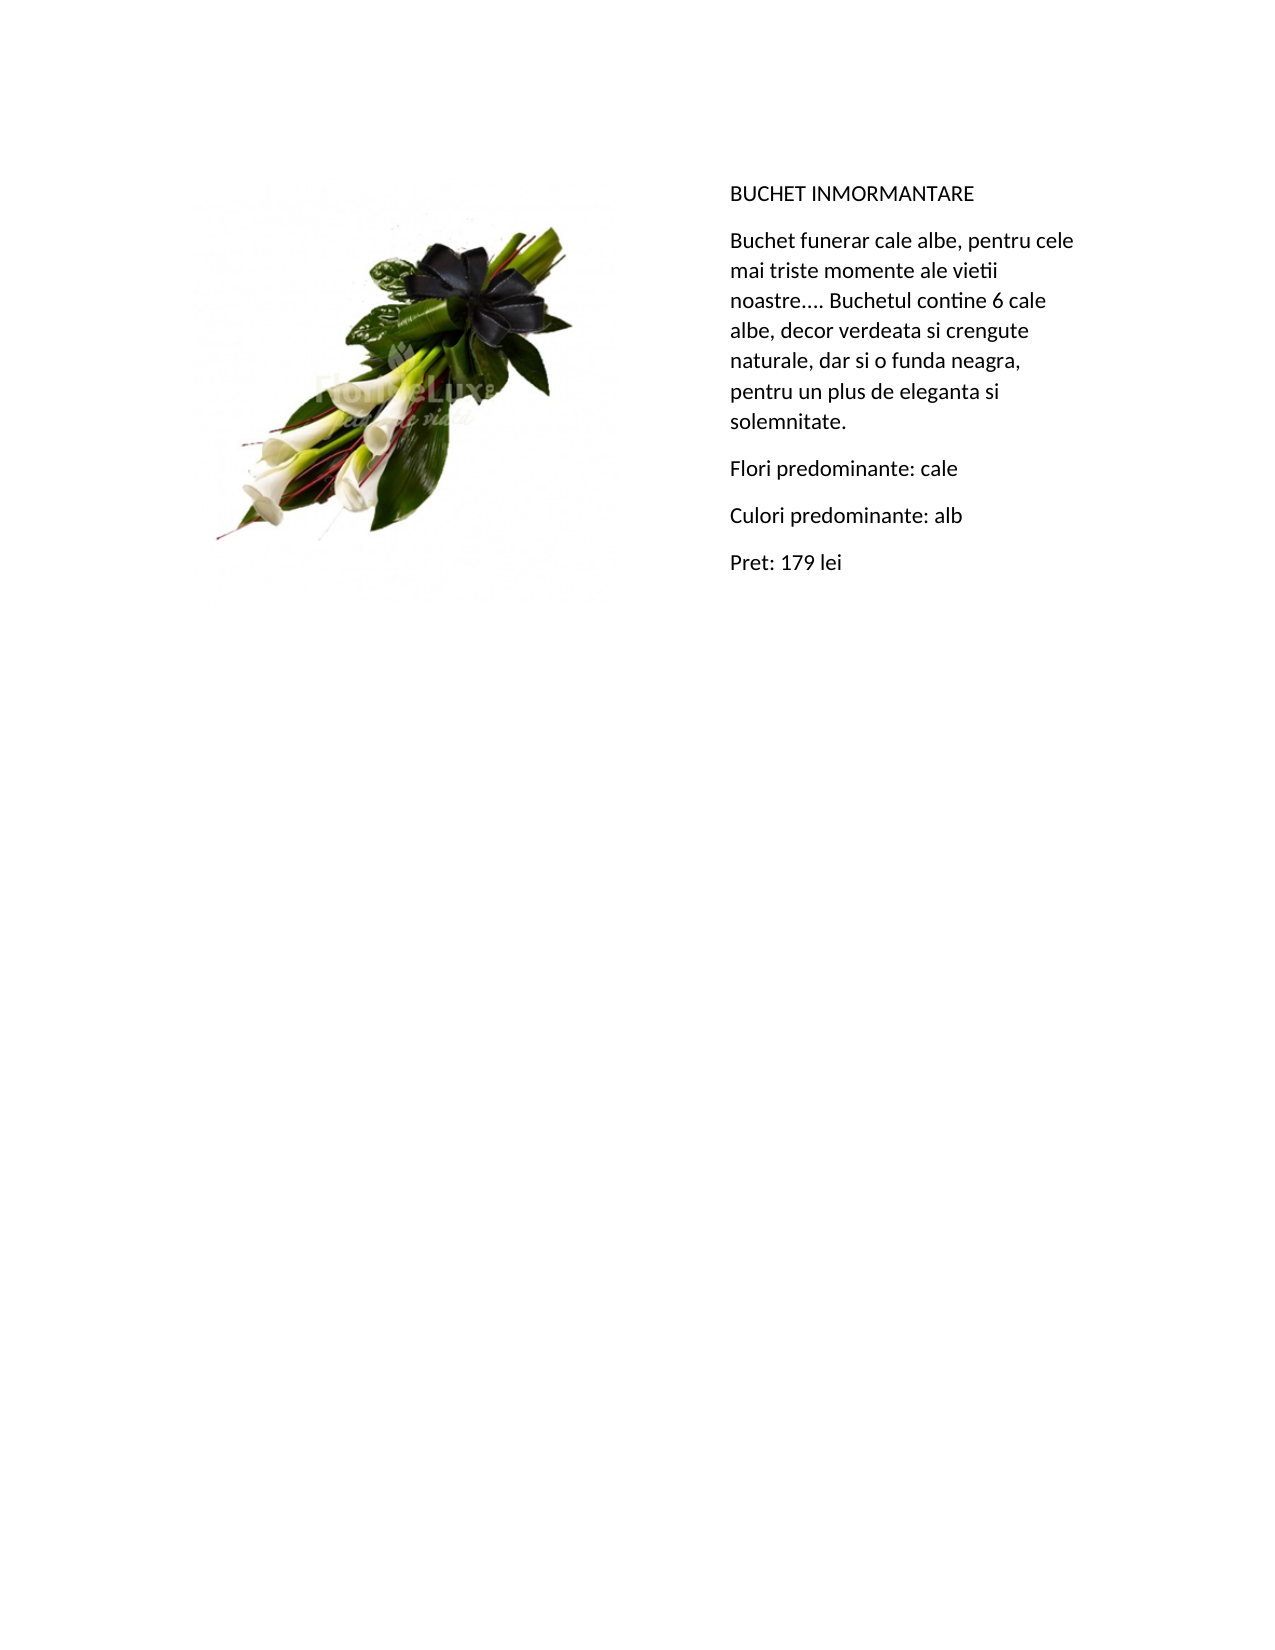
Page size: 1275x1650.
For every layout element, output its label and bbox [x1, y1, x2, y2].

picture [192, 178, 618, 604]
